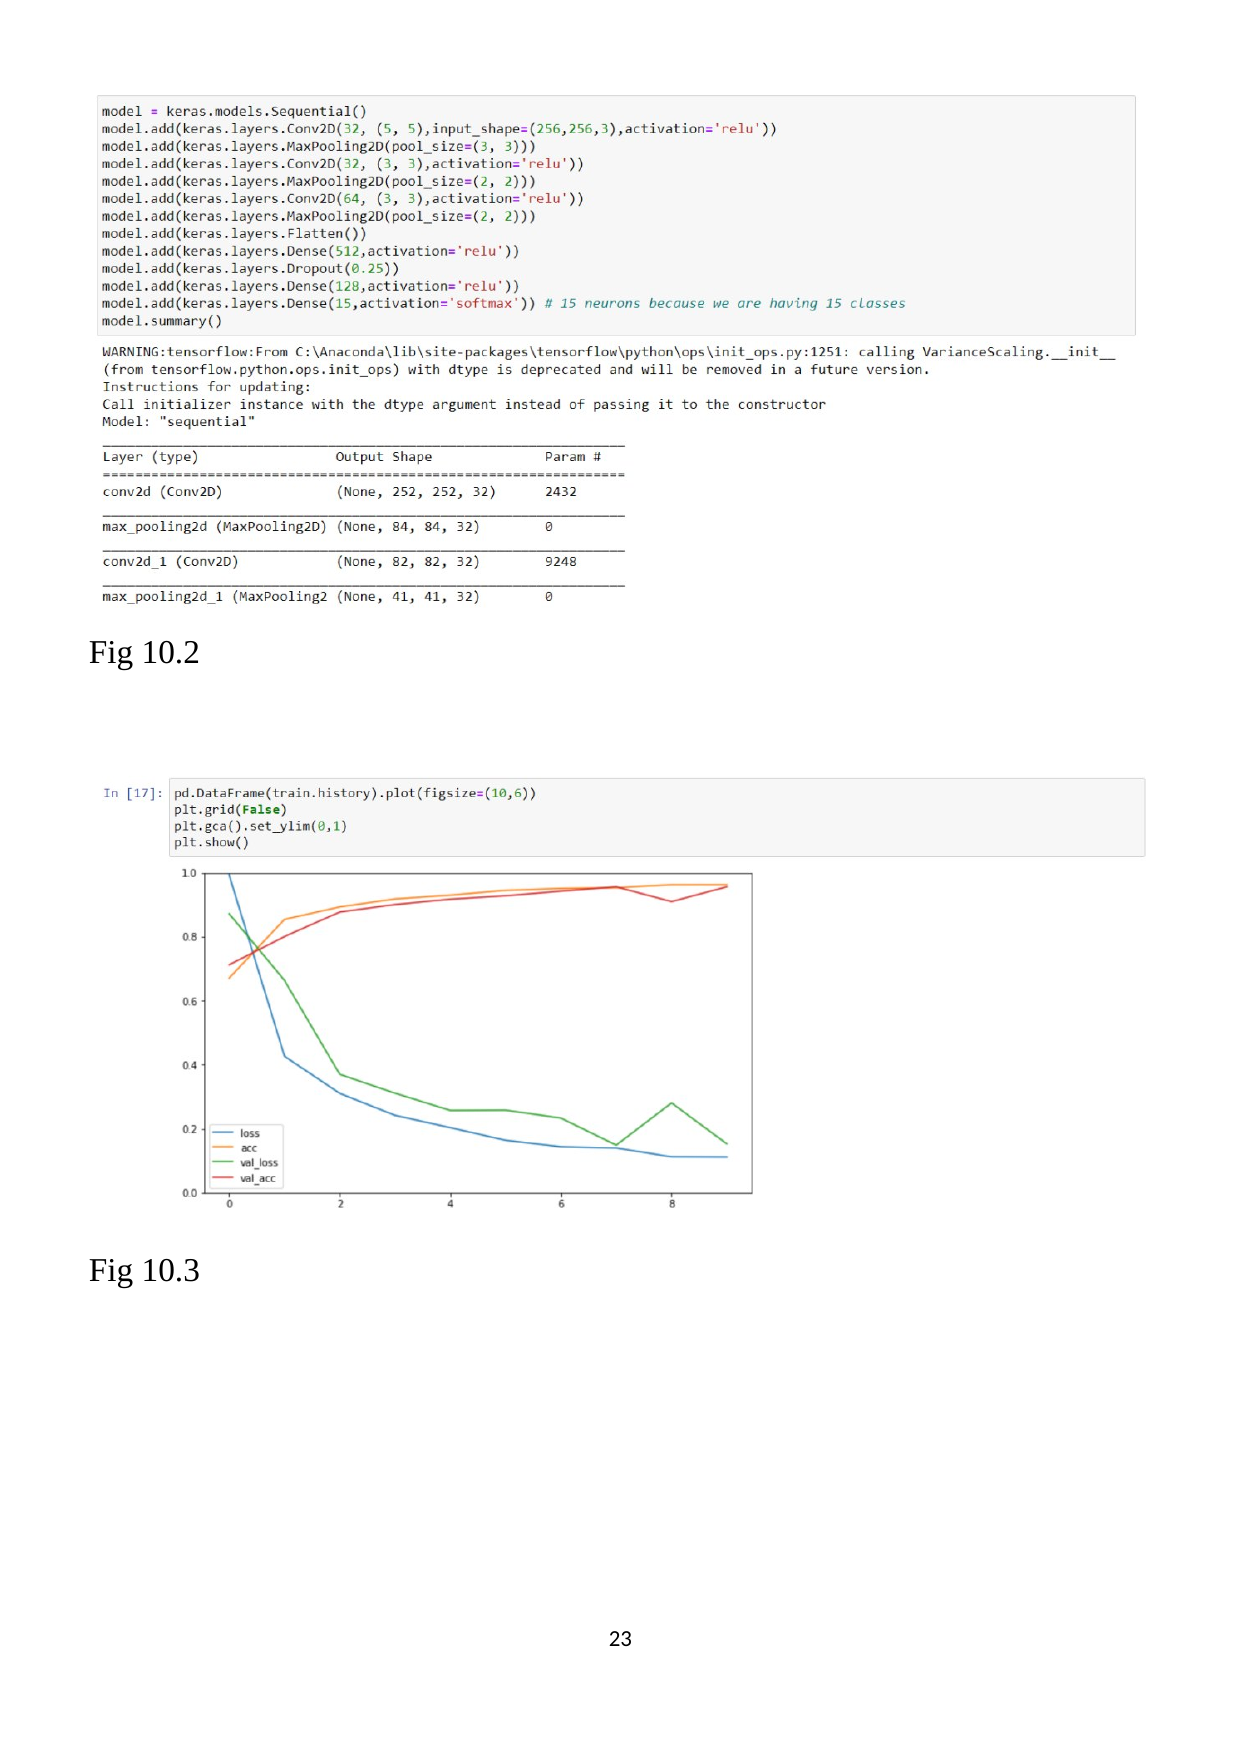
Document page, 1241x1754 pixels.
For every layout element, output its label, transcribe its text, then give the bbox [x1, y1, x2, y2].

text Fig 10.2 [89, 633, 1152, 671]
text Fig 10.3 [89, 1251, 1152, 1289]
picture [88, 88, 1152, 608]
picture [88, 762, 1152, 1226]
